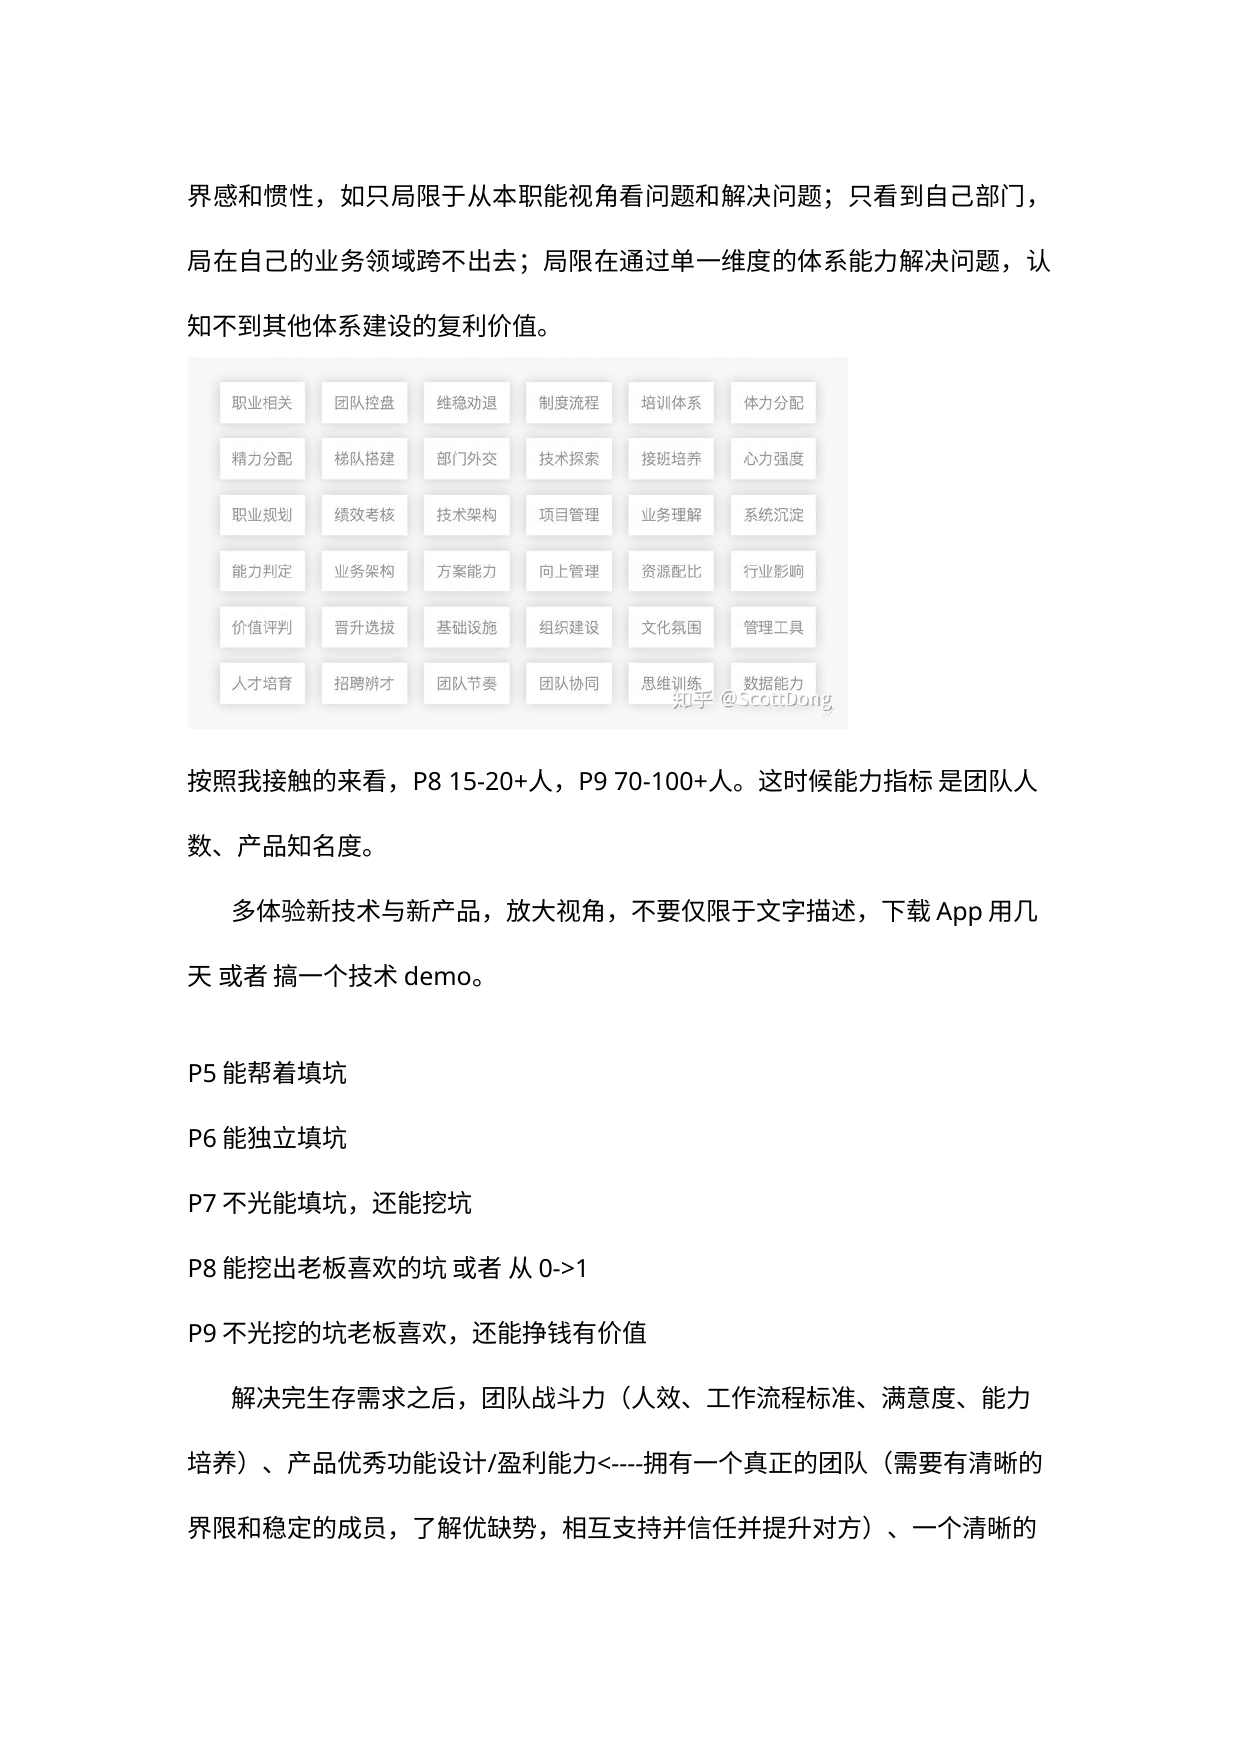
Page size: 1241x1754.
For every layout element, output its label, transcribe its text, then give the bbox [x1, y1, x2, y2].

text P8能挖出老板喜欢的坑 或者 从0->1 [187, 1234, 1053, 1299]
picture [187, 357, 848, 729]
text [187, 162, 1053, 357]
text 多体验新技术与新产品，放大视角，不要仅限于文字描述，下载App用几天 或者 搞一个技术demo。 [187, 877, 1053, 1007]
text P5能帮着填坑 [187, 1039, 1053, 1104]
text P6能独立填坑 [187, 1104, 1053, 1169]
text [187, 1364, 1053, 1559]
text P7不光能填坑，还能挖坑 [187, 1169, 1053, 1234]
text 按照我接触的来看，P8 15-20+人，P9 70-100+人。这时候能力指标 是团队人数、产品知名度。 [187, 747, 1053, 877]
text P9不光挖的坑老板喜欢，还能挣钱有价值 [187, 1299, 1053, 1364]
